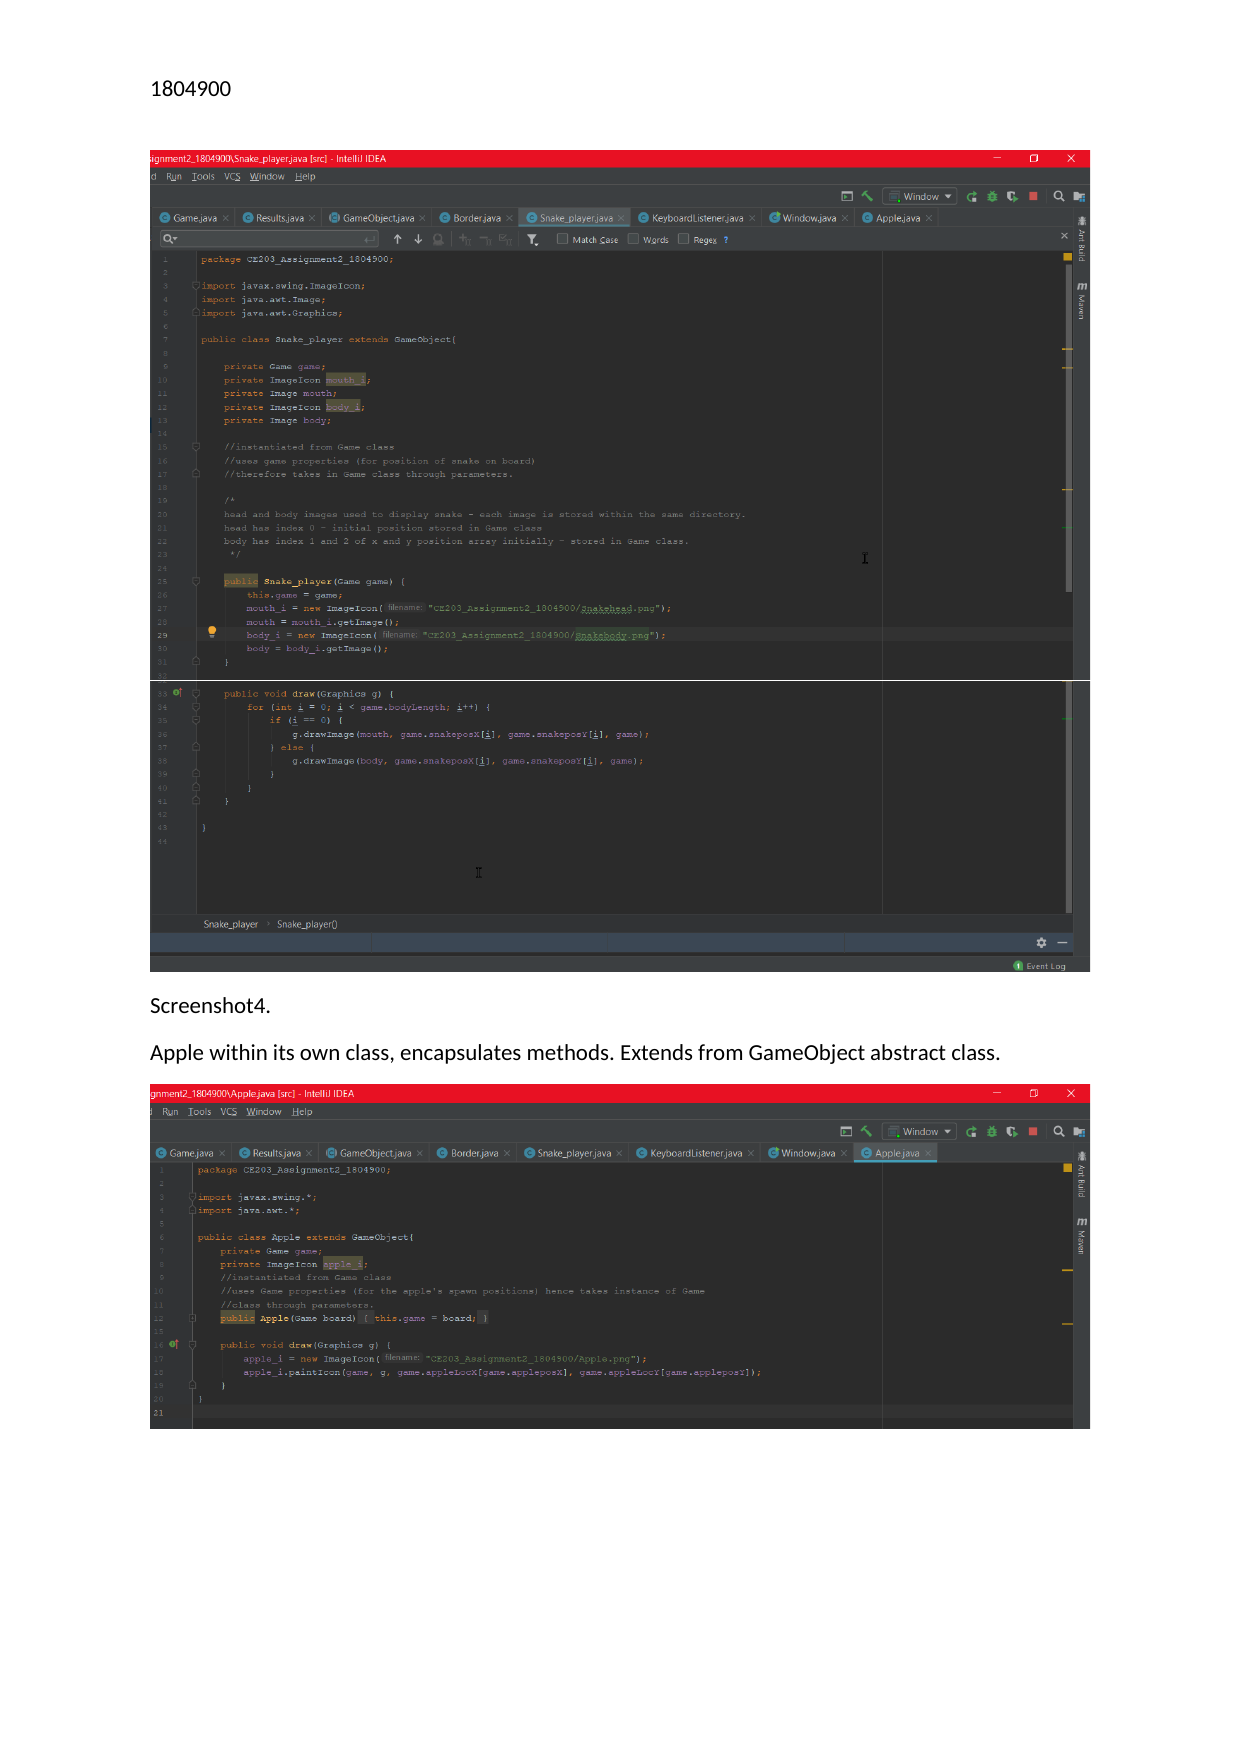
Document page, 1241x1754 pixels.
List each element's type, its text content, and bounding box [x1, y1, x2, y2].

picture [150, 150, 1091, 680]
text Screenshot4. [150, 991, 1090, 1019]
picture [150, 1084, 1091, 1429]
text Apple within its own class, encapsulates methods. Extends from GameObject abstract class. [150, 1038, 1090, 1066]
picture [150, 681, 1091, 972]
